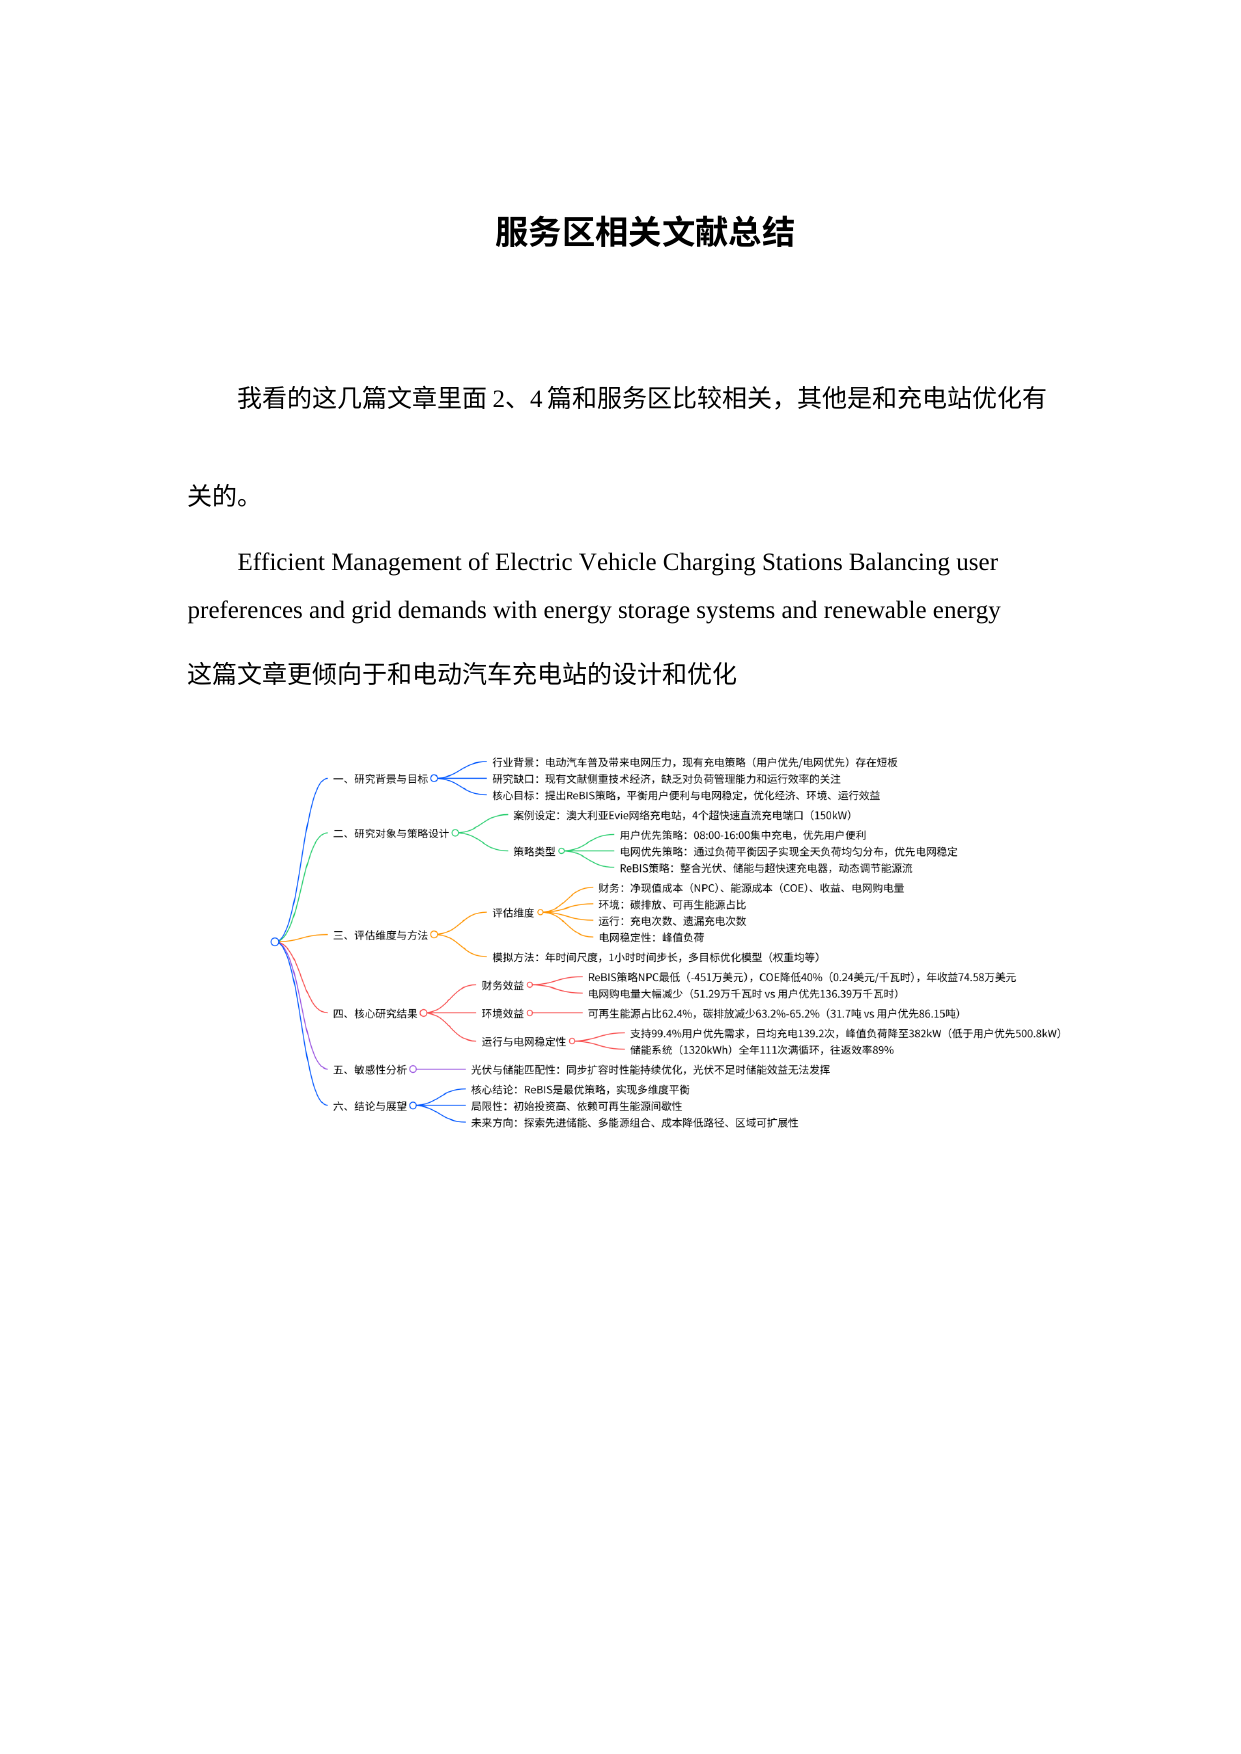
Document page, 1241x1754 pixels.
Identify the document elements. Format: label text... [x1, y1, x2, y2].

text Efficient Management of Electric Vehicle Charging Stations Balancing user preferences and grid demands with energy storage systems and renewable energy [187, 545, 1053, 626]
text 我看的这几篇文章里面2、4篇和服务区比较相关，其他是和充电站优化有关的。 [187, 364, 1053, 527]
picture [237, 723, 1100, 1160]
subtitle 服务区相关文献总结 [187, 197, 1053, 262]
text 这篇文章更倾向于和电动汽车充电站的设计和优化 [187, 641, 1053, 706]
